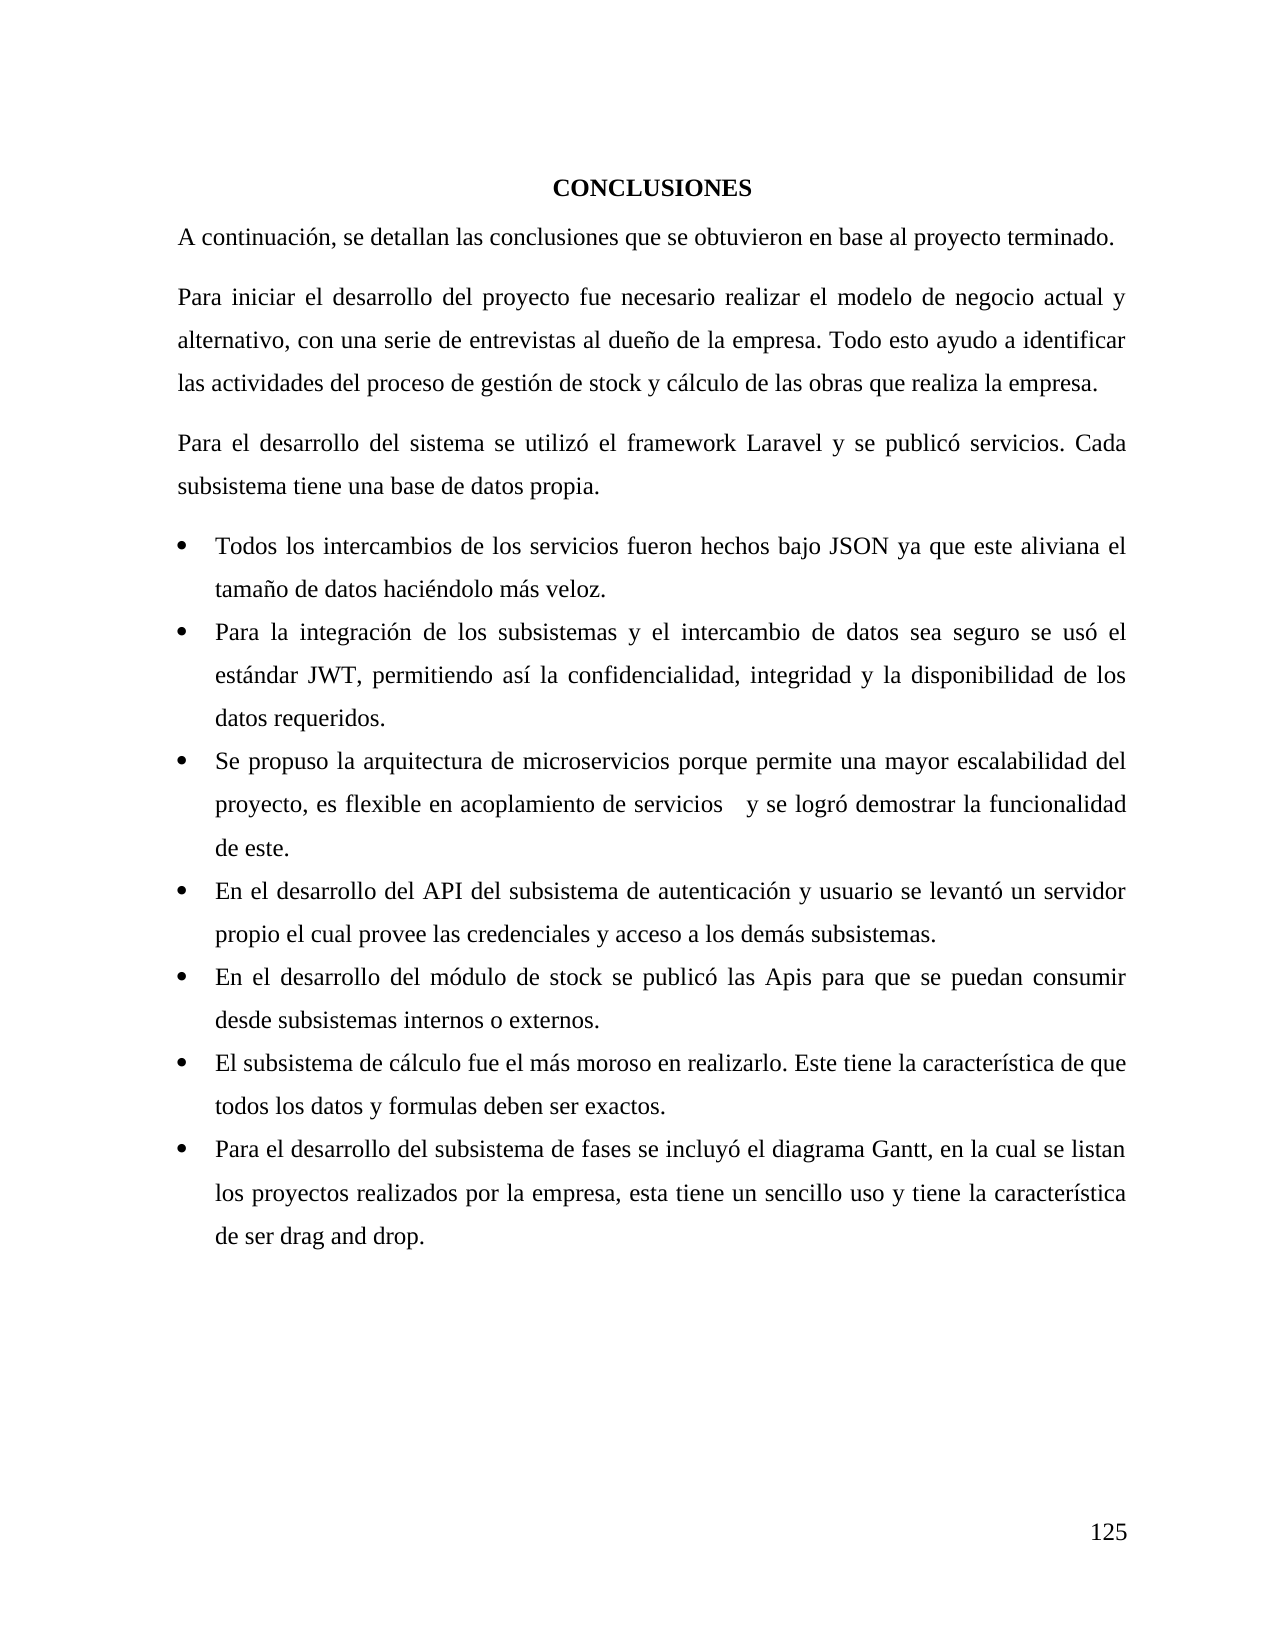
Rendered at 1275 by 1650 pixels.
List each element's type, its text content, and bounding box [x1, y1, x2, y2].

list Se propuso la arquitectura de microservicios porque permite una mayor escalabilidad del proyecto, es flexible en acoplamiento de servicios y se logró demostrar la funcionalidad de este. [177, 746, 1127, 861]
text Para iniciar el desarrollo del proyecto fue necesario realizar el modelo de negocio actual y alternativo, con una serie de entrevistas al dueño de la empresa. Todo esto ayudo a identificar las actividades del proceso de gestión de stock y cálculo de las obras que realiza la empresa. [177, 282, 1127, 397]
list El subsistema de cálculo fue el más moroso en realizarlo. Este tiene la característica de que todos los datos y formulas deben ser exactos. [177, 1048, 1127, 1120]
list En el desarrollo del API del subsistema de autenticación y usuario se levantó un servidor propio el cual provee las credenciales y acceso a los demás subsistemas. [177, 876, 1127, 948]
text A continuación, se detallan las conclusiones que se obtuvieron en base al proyecto terminado. [177, 222, 1127, 251]
subtitle CONCLUSIONES [177, 173, 1127, 201]
list Para el desarrollo del subsistema de fases se incluyó el diagrama Gantt, en la cual se listan los proyectos realizados por la empresa, esta tiene un sencillo uso y tiene la característica de ser drag and drop. [177, 1134, 1127, 1249]
list Todos los intercambios de los servicios fueron hechos bajo JSON ya que este aliviana el tamaño de datos haciéndolo más veloz. [177, 531, 1127, 603]
list Para la integración de los subsistemas y el intercambio de datos sea seguro se usó el estándar JWT, permitiendo así la confidencialidad, integridad y la disponibilidad de los datos requeridos. [177, 617, 1127, 732]
text Para el desarrollo del sistema se utilizó el framework Laravel y se publicó servicios. Cada subsistema tiene una base de datos propia. [177, 428, 1127, 500]
list En el desarrollo del módulo de stock se publicó las Apis para que se puedan consumir desde subsistemas internos o externos. [177, 962, 1127, 1034]
